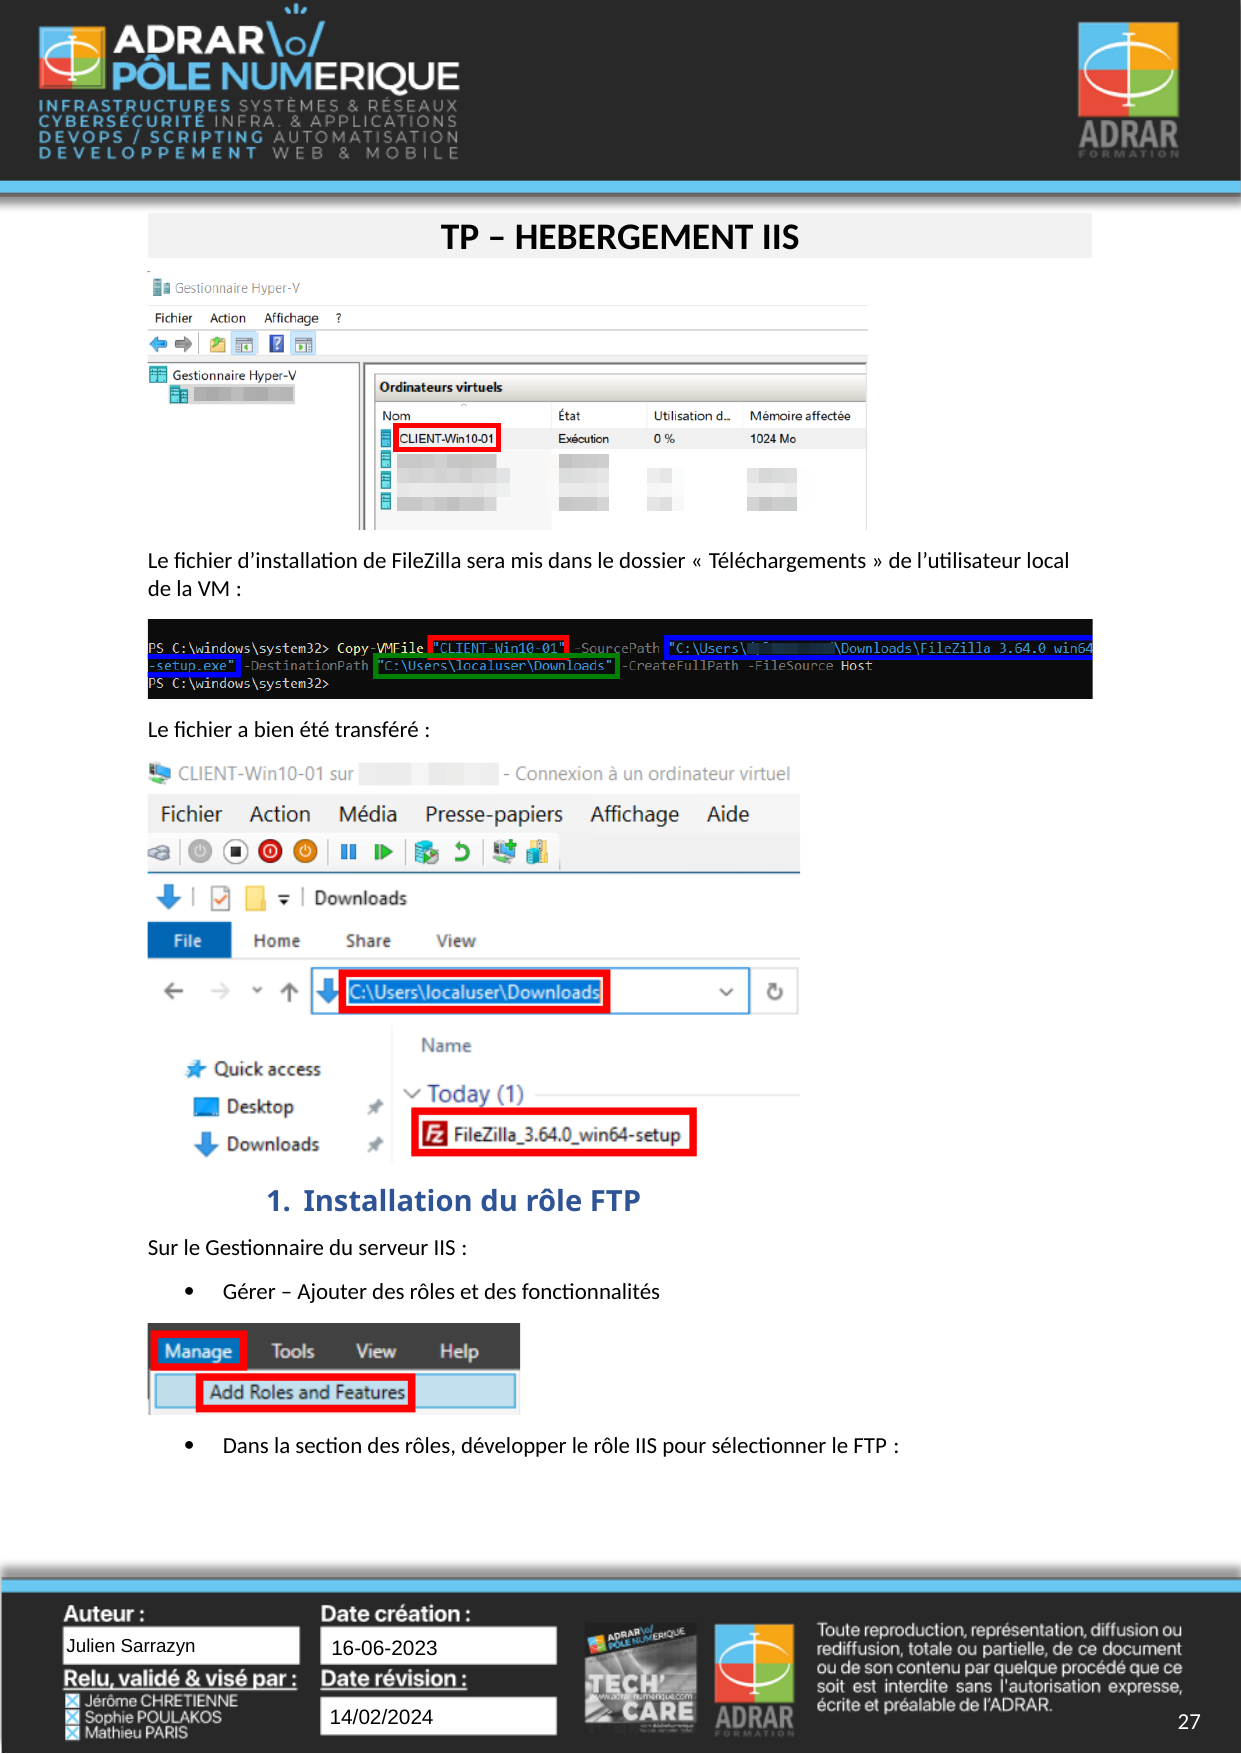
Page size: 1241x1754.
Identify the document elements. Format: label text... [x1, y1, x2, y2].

picture [147, 271, 868, 530]
list Dans la section des rôles, développer le rôle IIS pour sélectionner le FTP : [185, 1432, 1092, 1459]
picture [147, 1323, 521, 1415]
subtitle Installation du rôle FTP [266, 1180, 1092, 1220]
picture [147, 619, 1093, 699]
picture [0, 0, 1241, 197]
text Le fichier d’installation de FileZilla sera mis dans le dossier « Téléchargements » de l’utilisateur local de la VM : [148, 546, 1092, 602]
picture [1, 1577, 1241, 1753]
text Sur le Gestionnaire du serveur IIS : [148, 1233, 1092, 1261]
text Le fichier a bien été transféré : [148, 715, 1092, 743]
list Gérer – Ajouter des rôles et des fonctionnalités [185, 1277, 1092, 1305]
picture [147, 760, 801, 1164]
